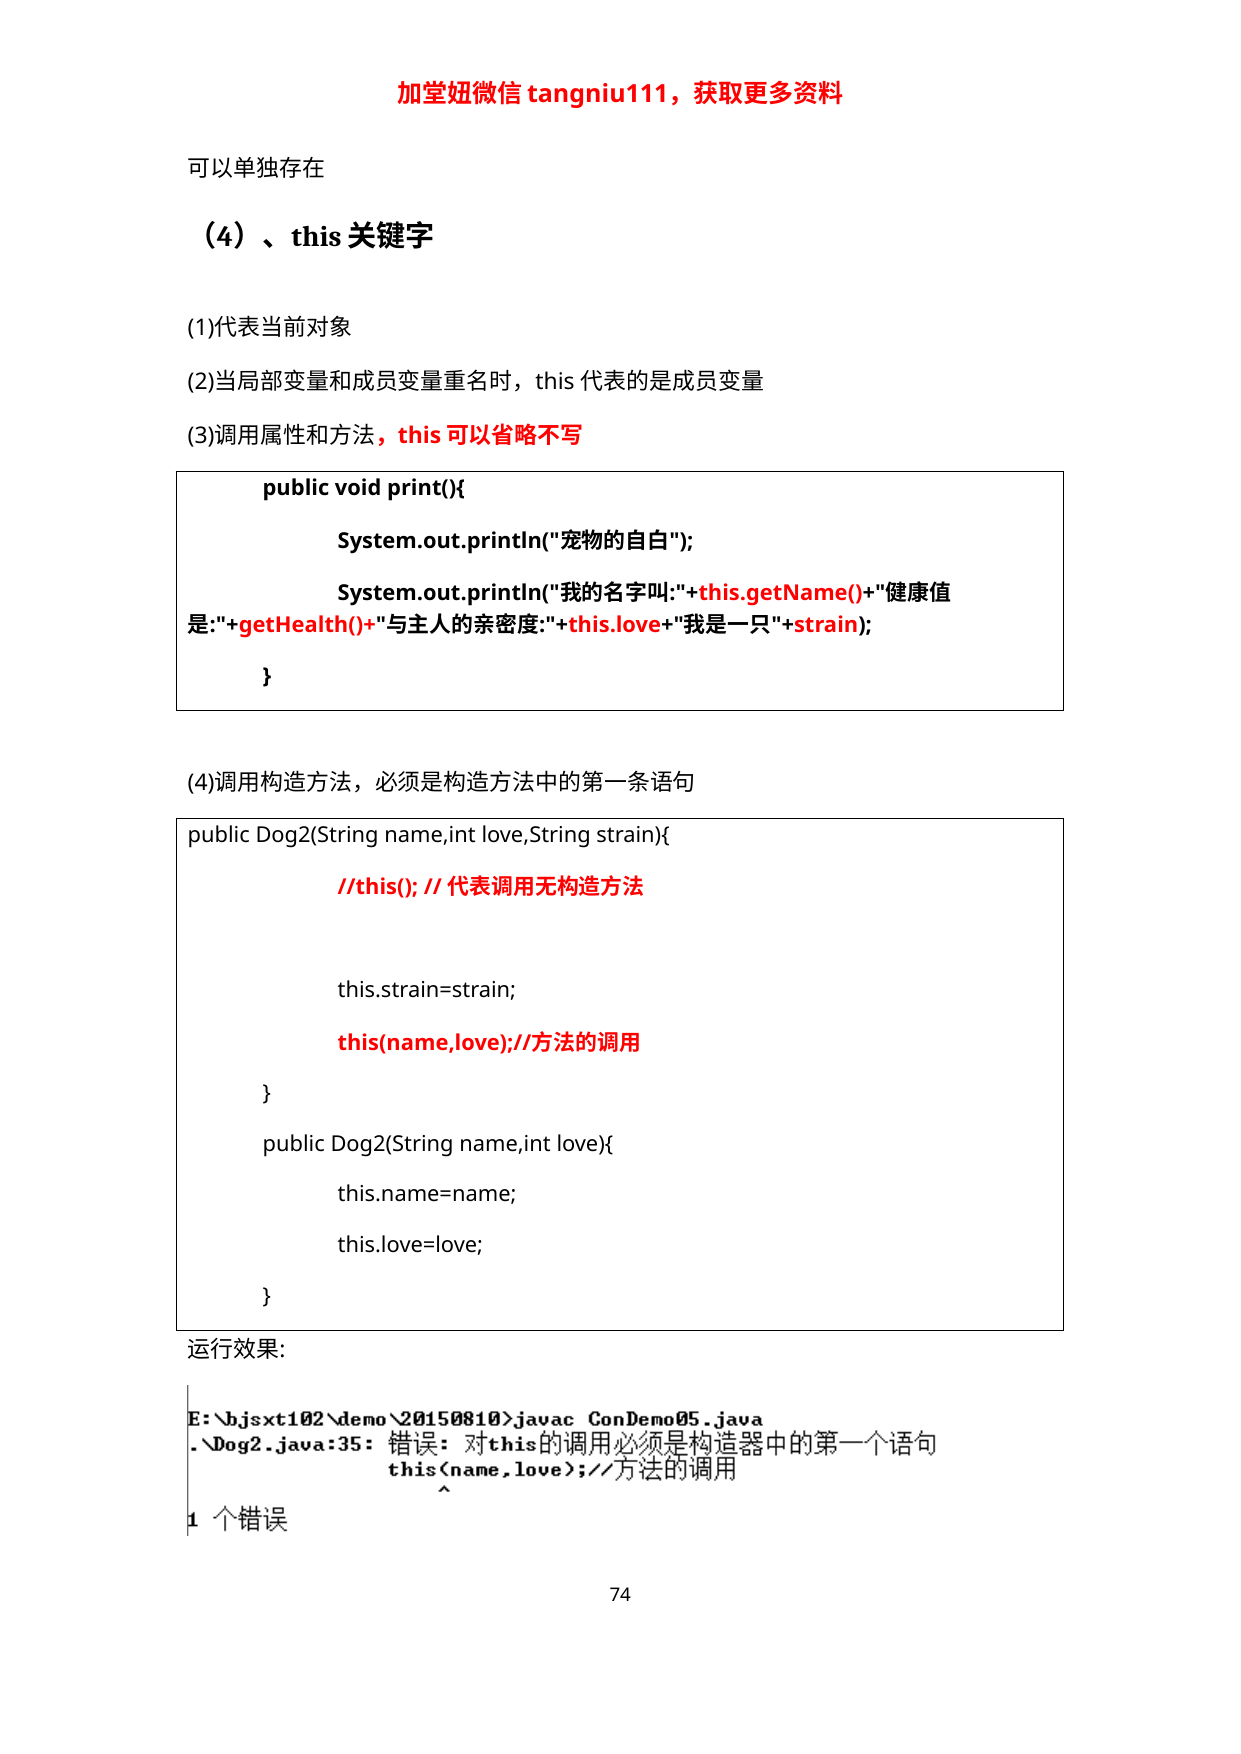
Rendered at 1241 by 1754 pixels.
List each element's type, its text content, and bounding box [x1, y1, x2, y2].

text 可以单独存在 [187, 150, 1053, 183]
text (1)代表当前对象 [187, 308, 1053, 342]
table_header public void print(){ System.out.println("宠物的自白"); System.out.println("我的名字叫:"+this.getName()+"健康值是:"+getHealth()+"与主人的亲密度:"+this.love+"我是一只"+strain); } [177, 472, 1063, 710]
text (3)调用属性和方法，this可以省略不写 [187, 417, 1053, 450]
text 运行效果: [187, 1331, 1053, 1365]
subtitle （4）、this关键字 [187, 212, 1053, 255]
text (4)调用构造方法，必须是构造方法中的第一条语句 [187, 763, 1053, 797]
picture [187, 1385, 979, 1536]
table_header public Dog2(String name,int love,String strain){ //this(); // 代表调用无构造方法 this.strain=strain; this(name,love);//方法的调用 } public Dog2(String name,int love){ this.name=name; this.love=love; } [177, 819, 1063, 1330]
text (2)当局部变量和成员变量重名时，this 代表的是成员变量 [187, 363, 1053, 396]
